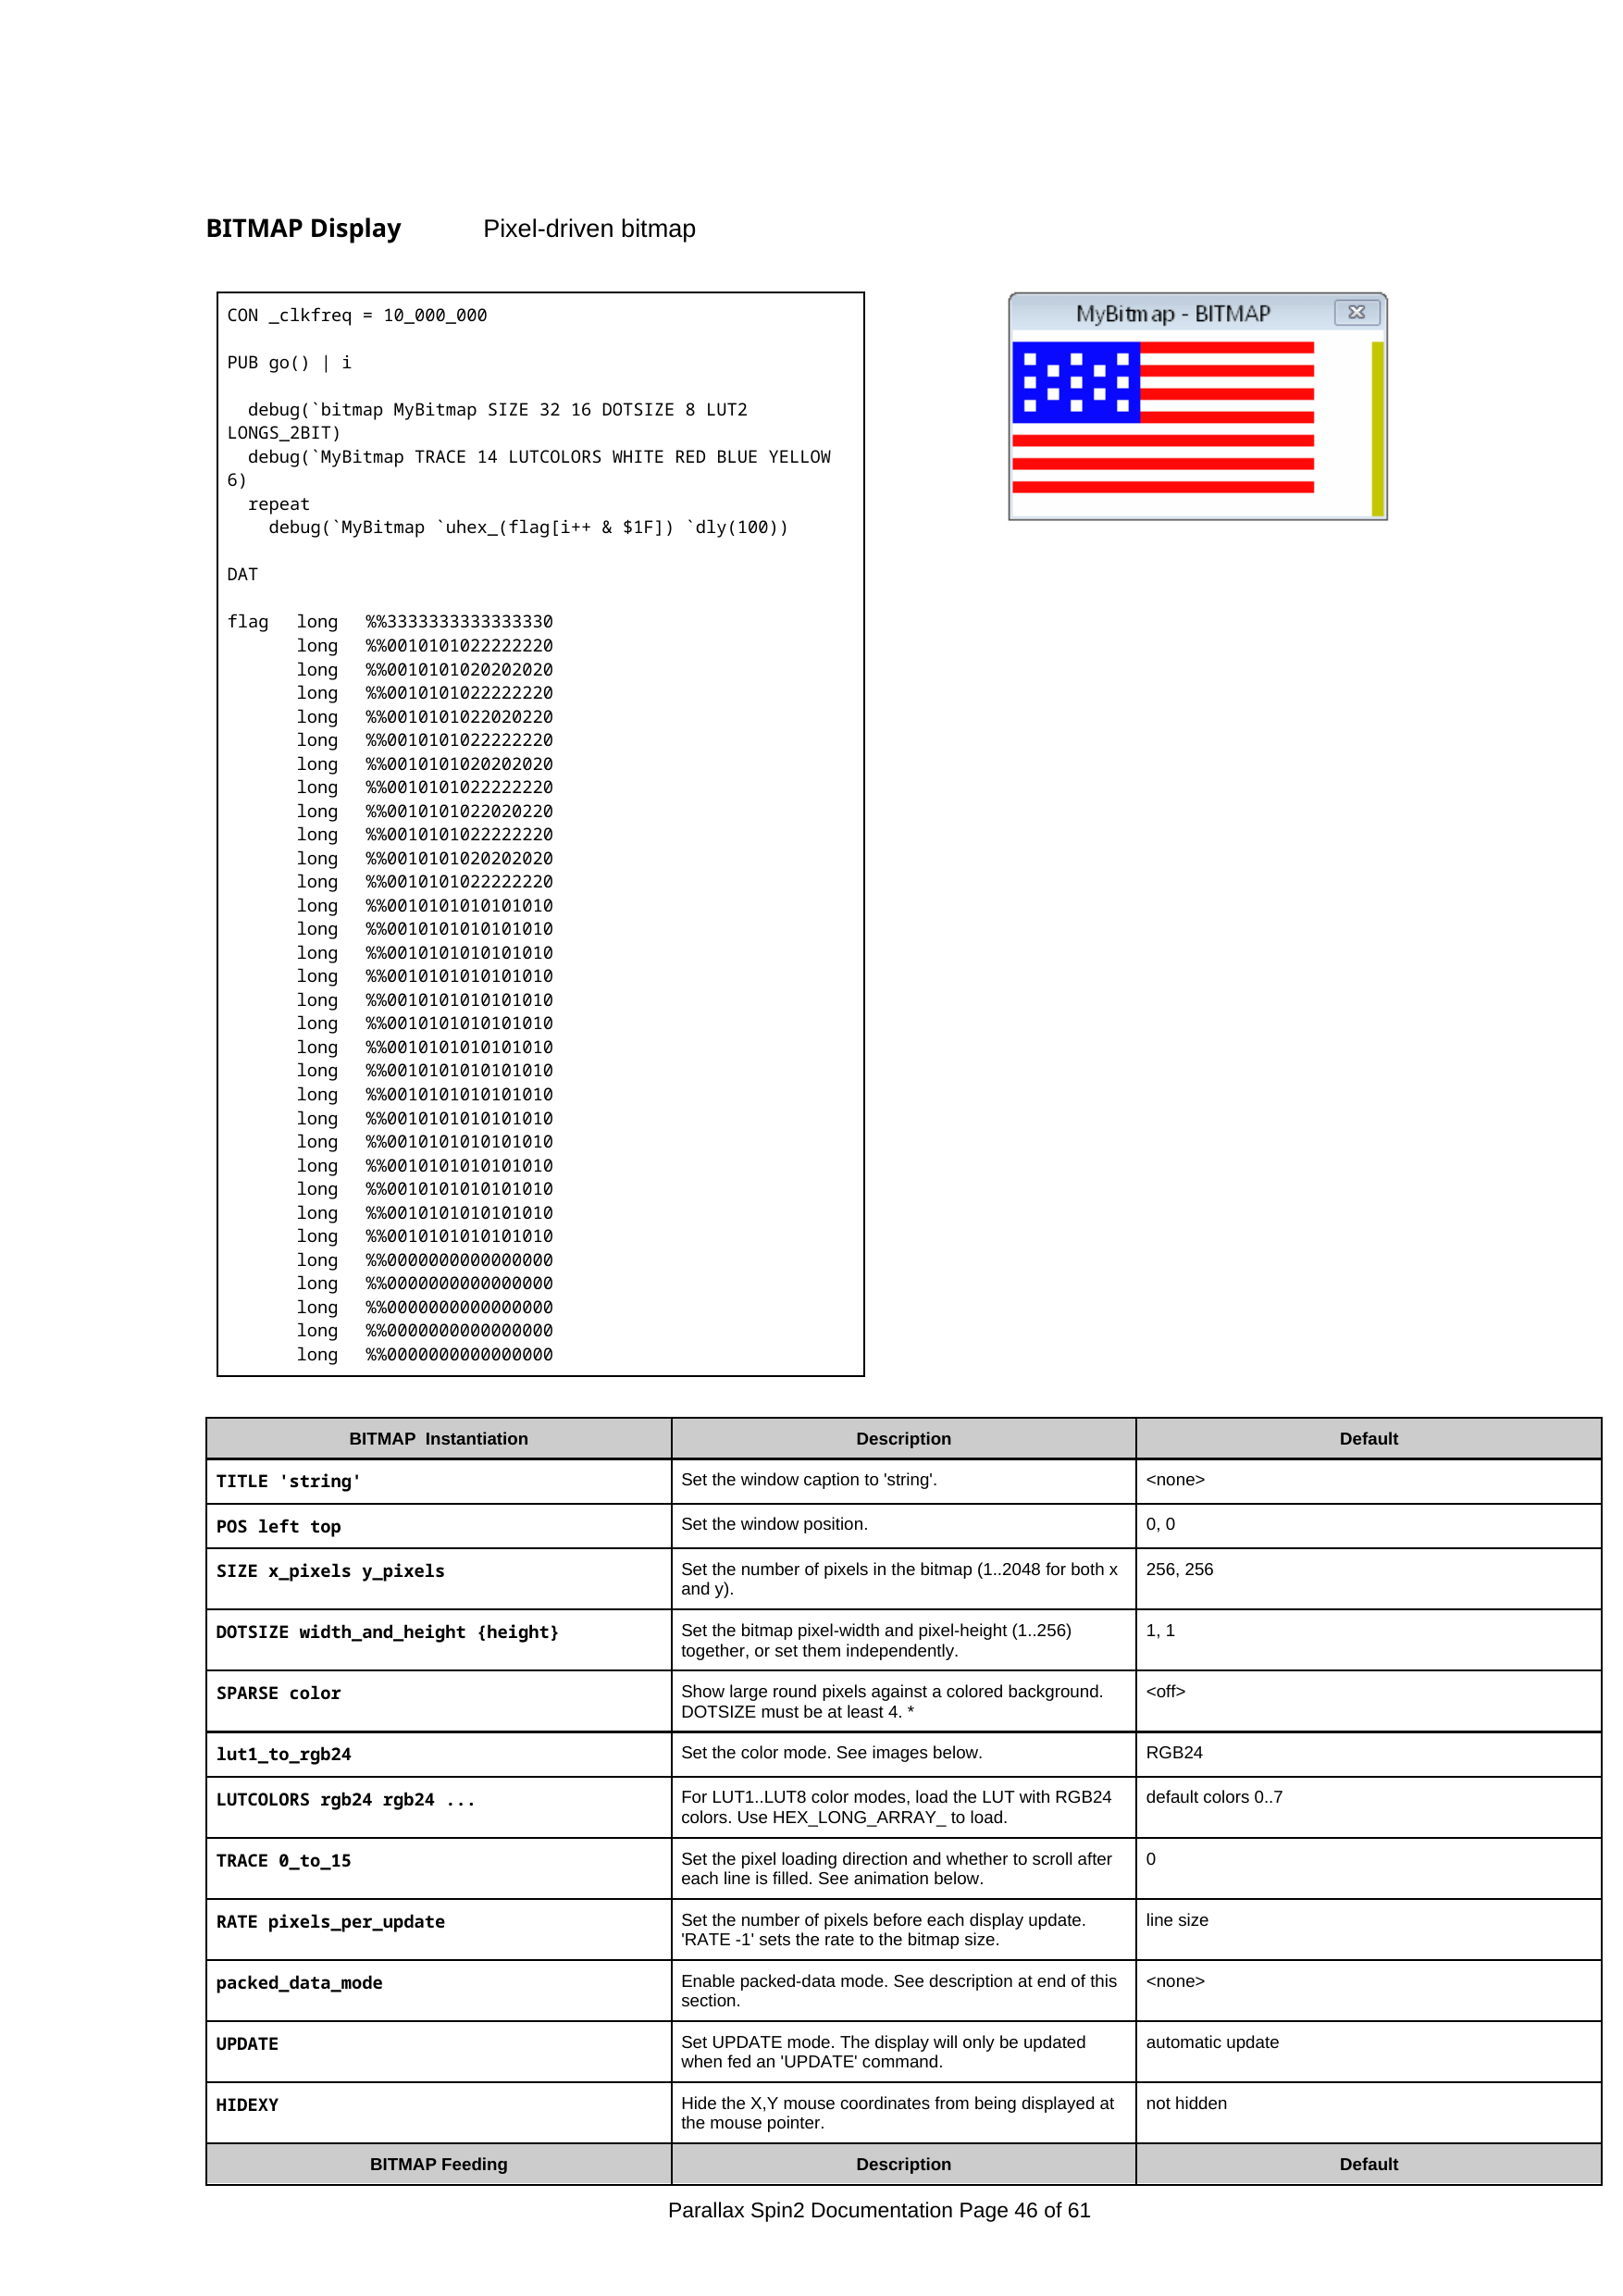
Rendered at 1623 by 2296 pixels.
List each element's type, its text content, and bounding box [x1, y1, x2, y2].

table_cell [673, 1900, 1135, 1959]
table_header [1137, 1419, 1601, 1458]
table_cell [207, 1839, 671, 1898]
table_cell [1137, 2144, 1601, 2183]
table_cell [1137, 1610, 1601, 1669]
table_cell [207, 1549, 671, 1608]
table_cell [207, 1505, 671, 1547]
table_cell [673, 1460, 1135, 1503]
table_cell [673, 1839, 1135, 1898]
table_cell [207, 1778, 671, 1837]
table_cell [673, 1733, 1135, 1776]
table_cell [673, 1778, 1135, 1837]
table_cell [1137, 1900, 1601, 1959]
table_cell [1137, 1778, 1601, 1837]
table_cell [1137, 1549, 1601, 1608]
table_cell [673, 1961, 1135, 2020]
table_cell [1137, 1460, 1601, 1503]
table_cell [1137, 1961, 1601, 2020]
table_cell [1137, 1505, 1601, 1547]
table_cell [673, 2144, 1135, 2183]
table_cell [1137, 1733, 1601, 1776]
subtitle BITMAP Display Pixel-driven bitmap [205, 210, 1554, 244]
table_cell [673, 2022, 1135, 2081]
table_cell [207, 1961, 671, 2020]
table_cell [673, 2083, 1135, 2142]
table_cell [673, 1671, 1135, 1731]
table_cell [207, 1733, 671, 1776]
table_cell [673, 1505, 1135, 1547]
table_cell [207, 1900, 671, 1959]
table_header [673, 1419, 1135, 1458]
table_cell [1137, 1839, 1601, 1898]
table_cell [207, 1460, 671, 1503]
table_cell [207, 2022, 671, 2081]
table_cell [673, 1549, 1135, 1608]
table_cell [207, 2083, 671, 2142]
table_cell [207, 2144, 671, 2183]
picture [1006, 290, 1393, 524]
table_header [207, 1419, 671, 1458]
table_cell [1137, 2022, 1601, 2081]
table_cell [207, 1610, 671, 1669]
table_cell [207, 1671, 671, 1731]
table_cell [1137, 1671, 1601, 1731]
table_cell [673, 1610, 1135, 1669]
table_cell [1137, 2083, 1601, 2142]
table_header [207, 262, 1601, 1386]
